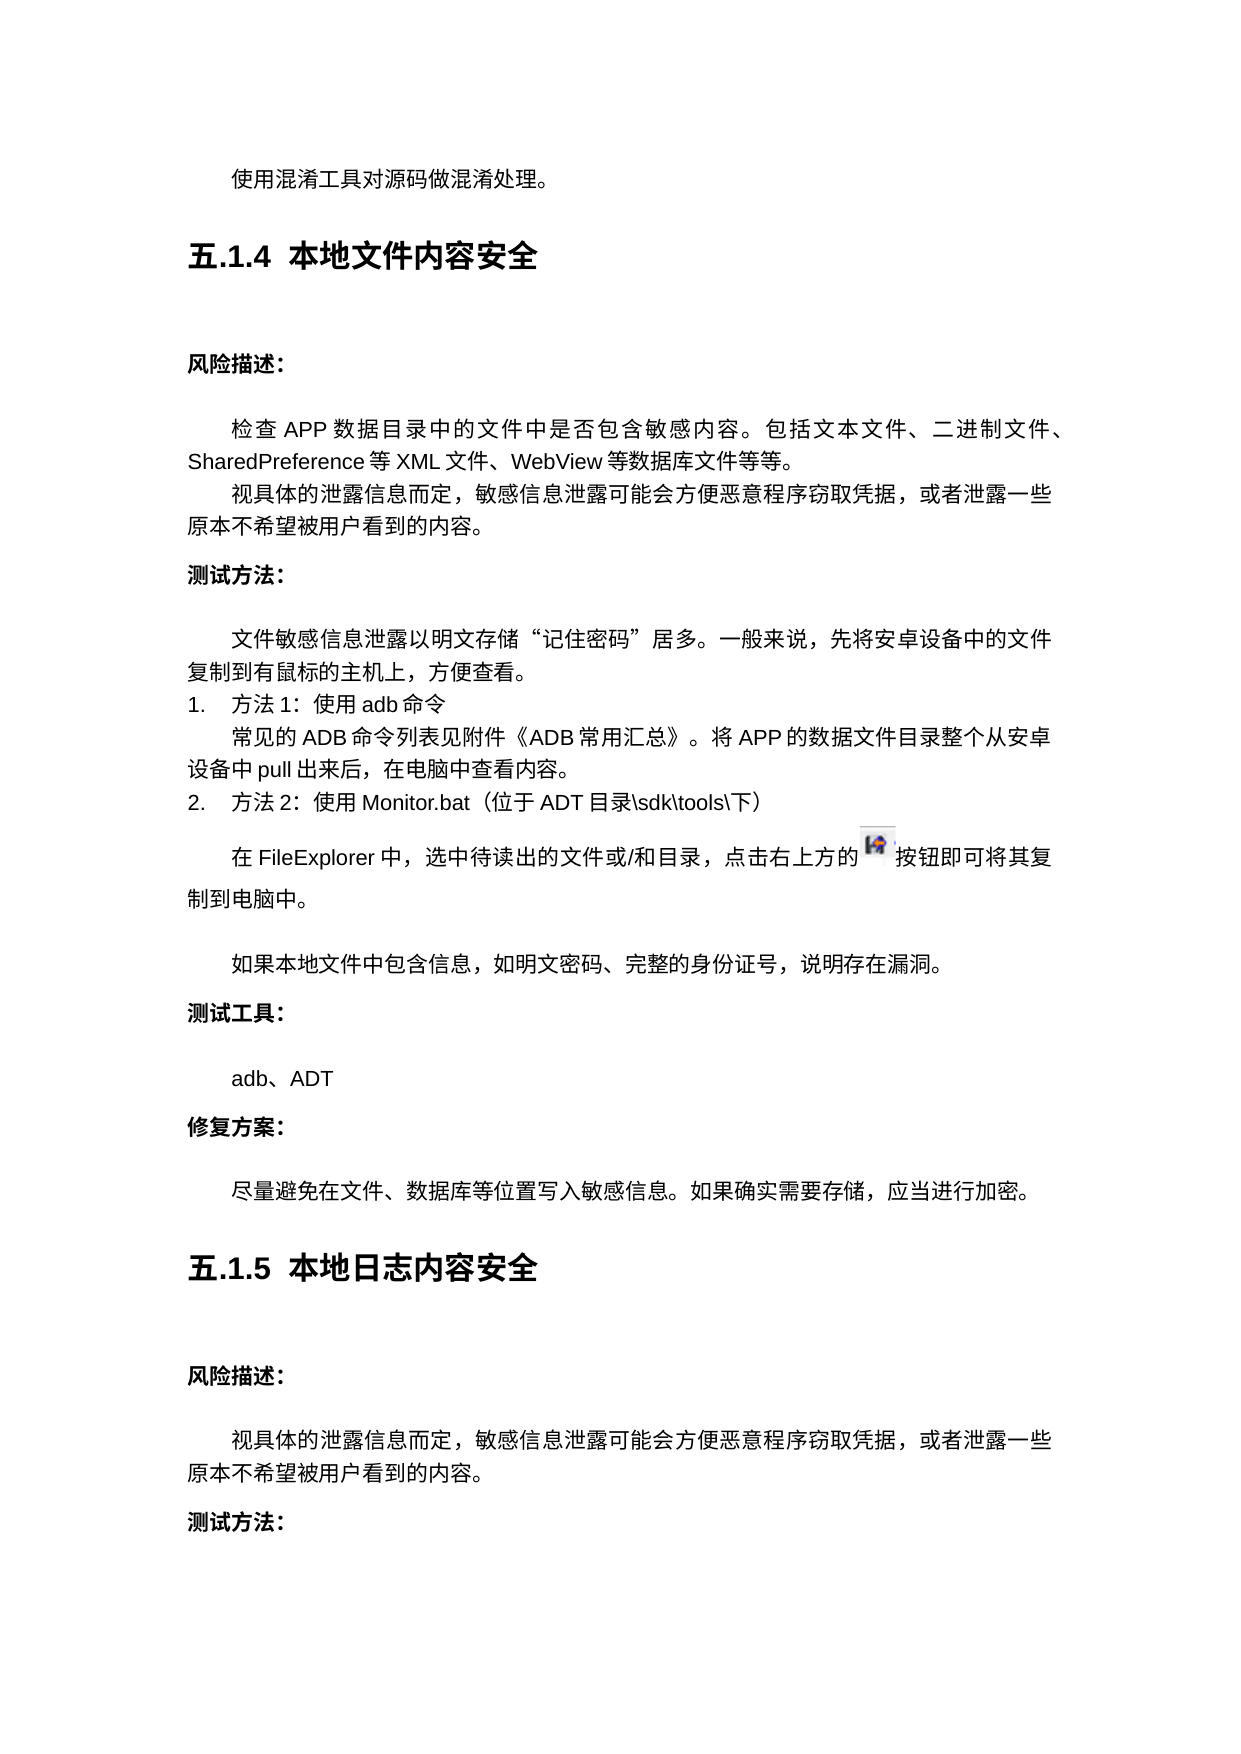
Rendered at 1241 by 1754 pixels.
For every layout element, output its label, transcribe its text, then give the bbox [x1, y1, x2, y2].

text 视具体的泄露信息而定，敏感信息泄露可能会方便恶意程序窃取凭据，或者泄露一些原本不希望被用户看到的内容。 [187, 476, 1053, 541]
text 使用混淆工具对源码做混淆处理。 [187, 162, 1053, 194]
text 检查APP数据目录中的文件中是否包含敏感内容。包括文本文件、二进制文件、SharedPreference等XML文件、WebView等数据库文件等等。 [187, 411, 1053, 476]
text 风险描述： [187, 1358, 1053, 1391]
text 视具体的泄露信息而定，敏感信息泄露可能会方便恶意程序窃取凭据，或者泄露一些原本不希望被用户看到的内容。 [187, 1423, 1053, 1488]
text 在FileExplorer中，选中待读出的文件或/和目录，点击右上方的按钮即可将其复制到电脑中。 [187, 817, 1053, 914]
text 尽量避免在文件、数据库等位置写入敏感信息。如果确实需要存储，应当进行加密。 [187, 1174, 1053, 1206]
text 修复方案： [187, 1109, 1053, 1142]
text 文件敏感信息泄露以明文存储“记住密码”居多。一般来说，先将安卓设备中的文件复制到有鼠标的主机上，方便查看。 [187, 622, 1053, 687]
list 方法2：使用Monitor.bat（位于ADT目录\sdk\tools\下） [187, 784, 1053, 817]
text 测试方法： [187, 1504, 1053, 1537]
text 常见的ADB命令列表见附件《ADB常用汇总》。将APP的数据文件目录整个从安卓设备中pull出来后，在电脑中查看内容。 [187, 719, 1053, 784]
list 本地文件内容安全 [187, 222, 1053, 287]
text 测试工具： [187, 996, 1053, 1028]
text 风险描述： [187, 347, 1053, 379]
text 如果本地文件中包含信息，如明文密码、完整的身份证号，说明存在漏洞。 [187, 947, 1053, 979]
picture [859, 826, 896, 866]
text adb、ADT [187, 1060, 1053, 1093]
text 测试方法： [187, 557, 1053, 590]
list 本地日志内容安全 [187, 1233, 1053, 1298]
list 方法1：使用adb命令 [187, 687, 1053, 719]
